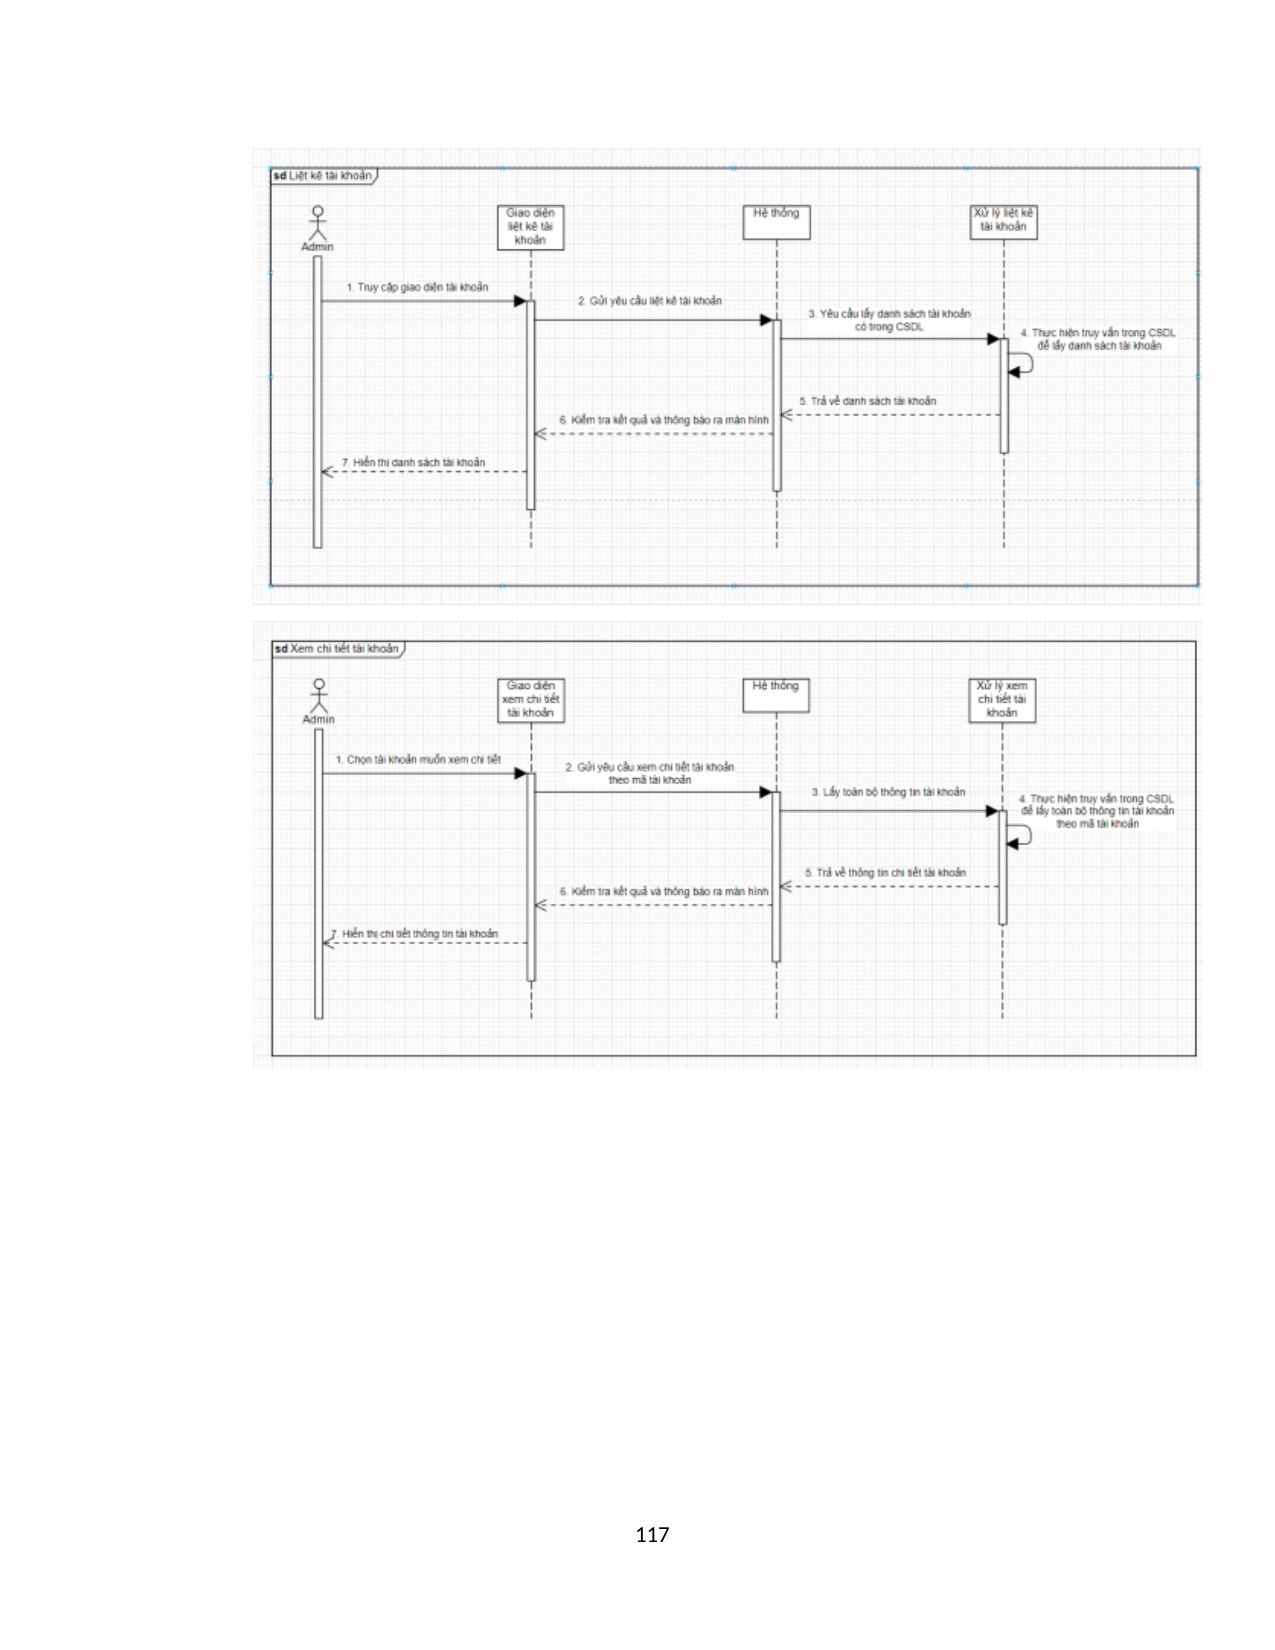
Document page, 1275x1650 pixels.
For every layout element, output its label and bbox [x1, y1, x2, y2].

picture [252, 147, 1203, 607]
picture [252, 621, 1203, 1069]
